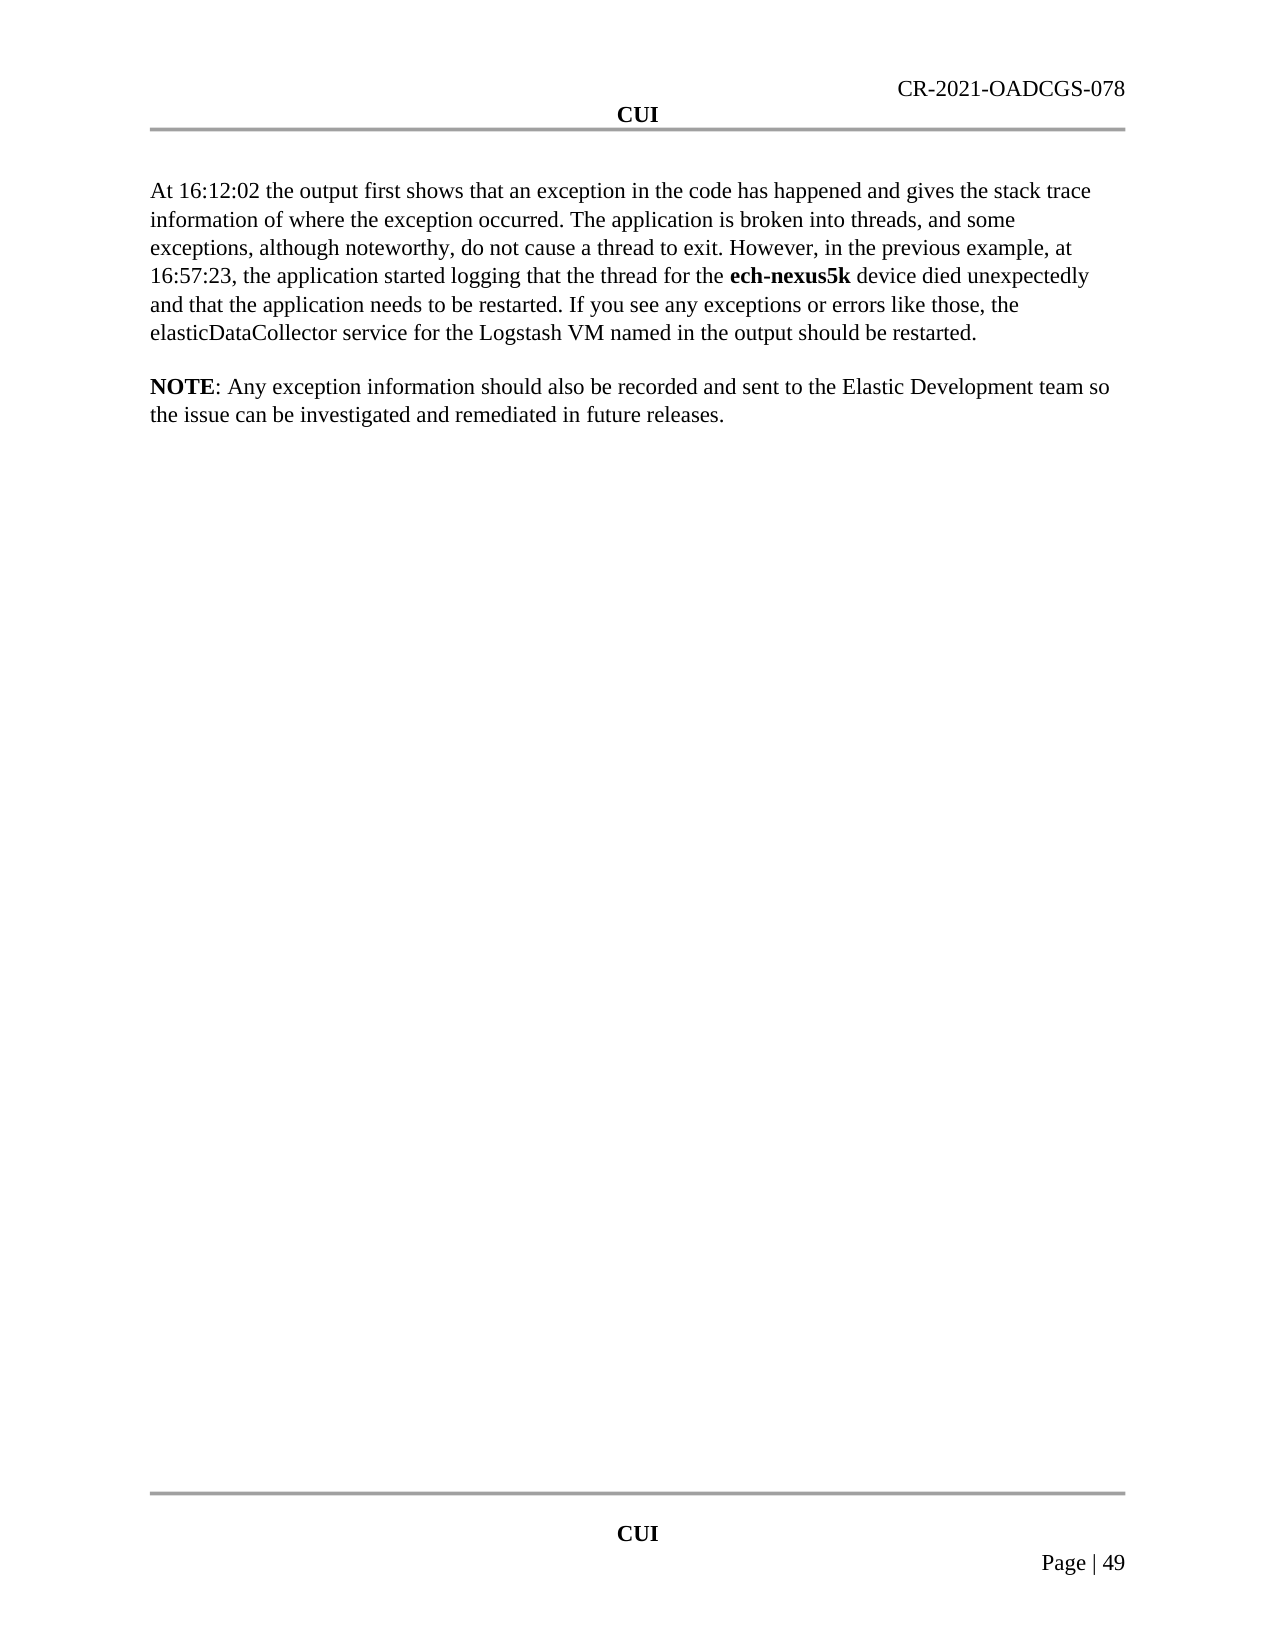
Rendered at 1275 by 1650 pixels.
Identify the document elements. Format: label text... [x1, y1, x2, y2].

text At 16:12:02 the output first shows that an exception in the code has happened and gives the stack trace information of where the exception occurred. The application is broken into threads, and some exceptions, although noteworthy, do not cause a thread to exit. However, in the previous example, at 16:57:23, the application started logging that the thread for the ech-nexus5k device died unexpectedly and that the application needs to be restarted. If you see any exceptions or errors like those, the elasticDataCollector service for the Logstash VM named in the output should be restarted. [150, 177, 1125, 346]
text NOTE: Any exception information should also be recorded and sent to the Elastic Development team so the issue can be investigated and remediated in future releases. [150, 373, 1125, 428]
